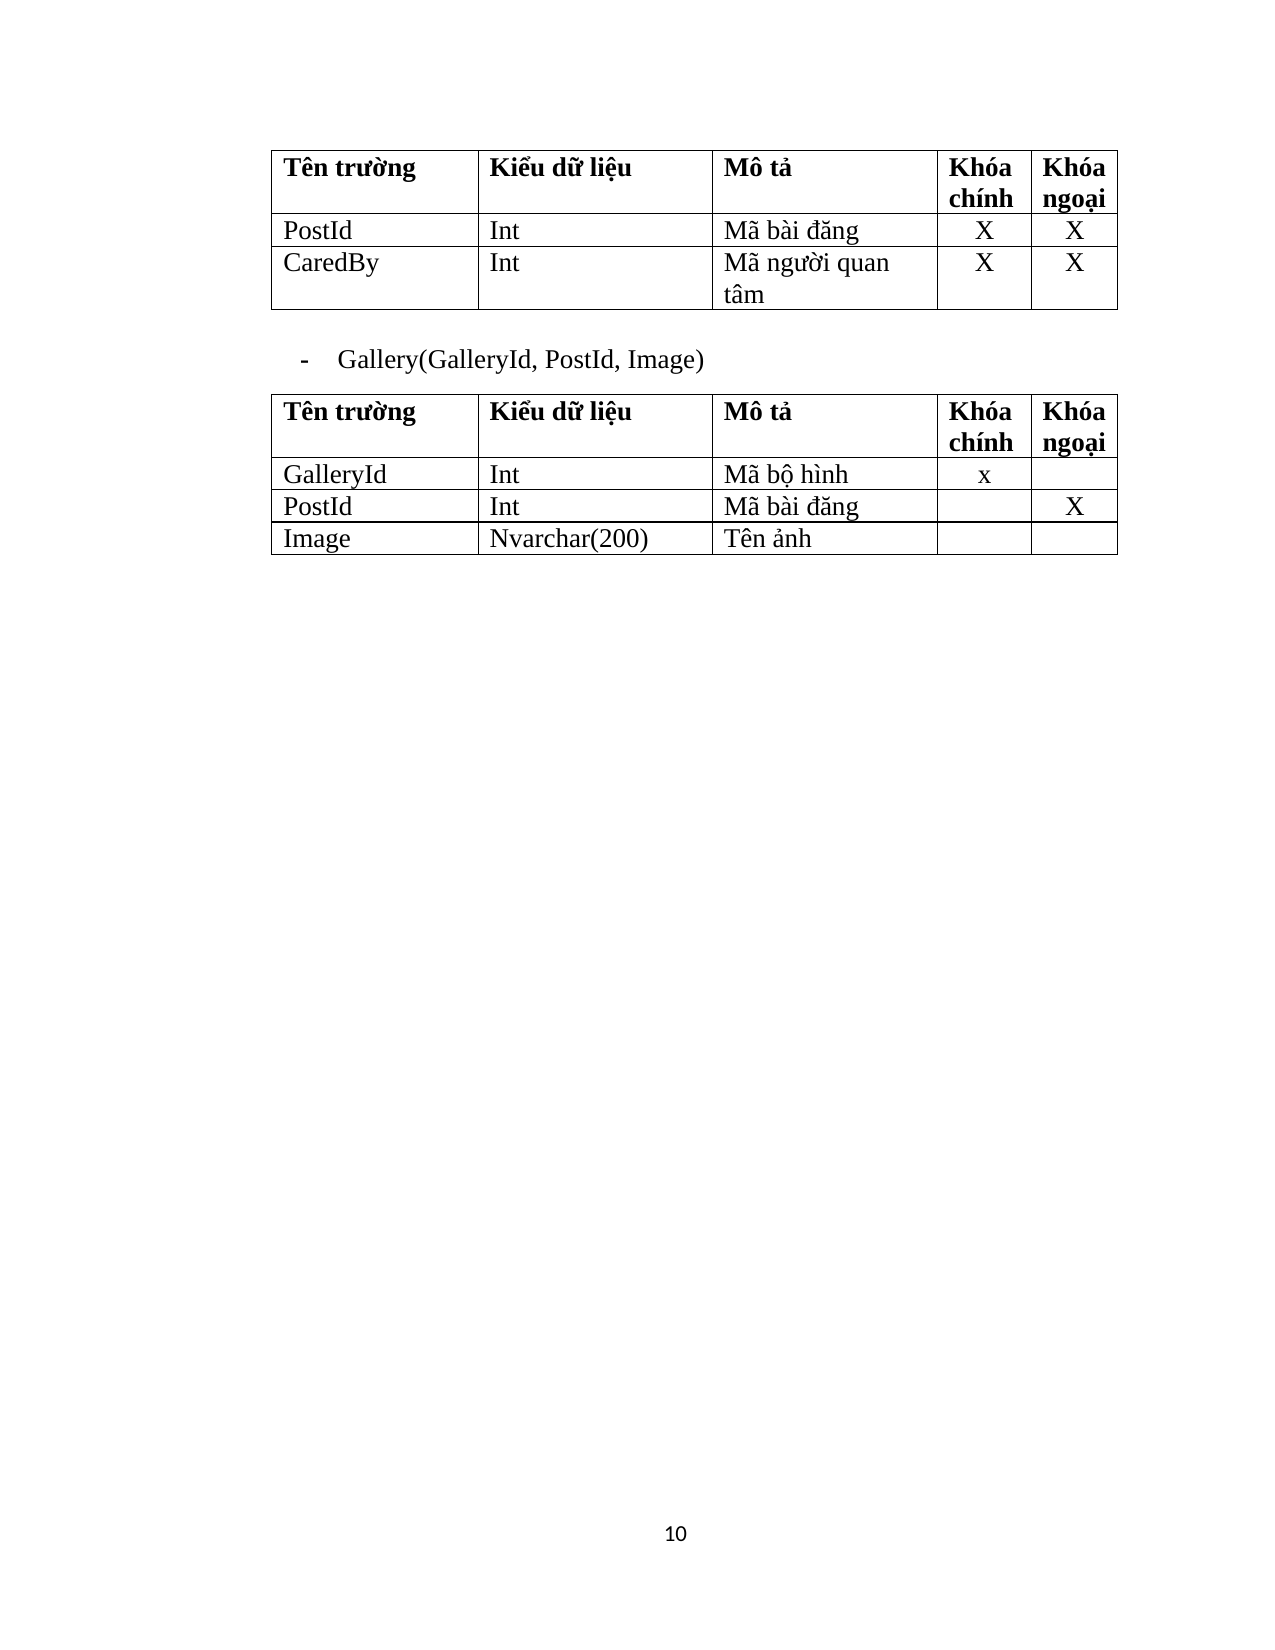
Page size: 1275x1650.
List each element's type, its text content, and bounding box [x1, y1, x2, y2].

table_header Kiểu dữ liệu [479, 395, 712, 457]
table_cell CaredBy [272, 247, 478, 309]
table_cell PostId [272, 490, 478, 521]
table_cell Mã người quan tâm [713, 247, 937, 309]
table_header Khóa chính [938, 395, 1031, 457]
table_cell [1032, 523, 1117, 553]
table_cell Mã bài đăng [713, 214, 937, 246]
table_cell Mã bài đăng [713, 490, 937, 521]
table_cell x [938, 458, 1031, 489]
list Gallery(GalleryId, PostId, Image) [300, 343, 1125, 374]
table_cell X [1032, 214, 1117, 246]
table_header Khóa chính [938, 151, 1031, 213]
table_header Tên trường [272, 395, 478, 457]
table_cell X [938, 214, 1031, 246]
table_cell Int [479, 214, 712, 246]
table_cell [938, 523, 1031, 553]
table_header Mô tả [713, 395, 937, 457]
table_header Kiểu dữ liệu [479, 151, 712, 213]
table_cell X [1032, 490, 1117, 521]
table_header Khóa ngoại [1032, 151, 1117, 213]
table_cell PostId [272, 214, 478, 246]
table_cell GalleryId [272, 458, 478, 489]
table_cell X [938, 247, 1031, 309]
table_cell Mã bộ hình [713, 458, 937, 489]
table_header Mô tả [713, 151, 937, 213]
table_cell [1032, 458, 1117, 489]
table_cell Int [479, 247, 712, 309]
table_cell Nvarchar(200) [479, 523, 712, 553]
table_cell Image [272, 523, 478, 553]
table_header Tên trường [272, 151, 478, 213]
table_cell Int [479, 458, 712, 489]
table_cell [938, 490, 1031, 521]
table_header Khóa ngoại [1032, 395, 1117, 457]
table_cell X [1032, 247, 1117, 309]
table_cell Int [479, 490, 712, 521]
table_cell Tên ảnh [713, 523, 937, 553]
